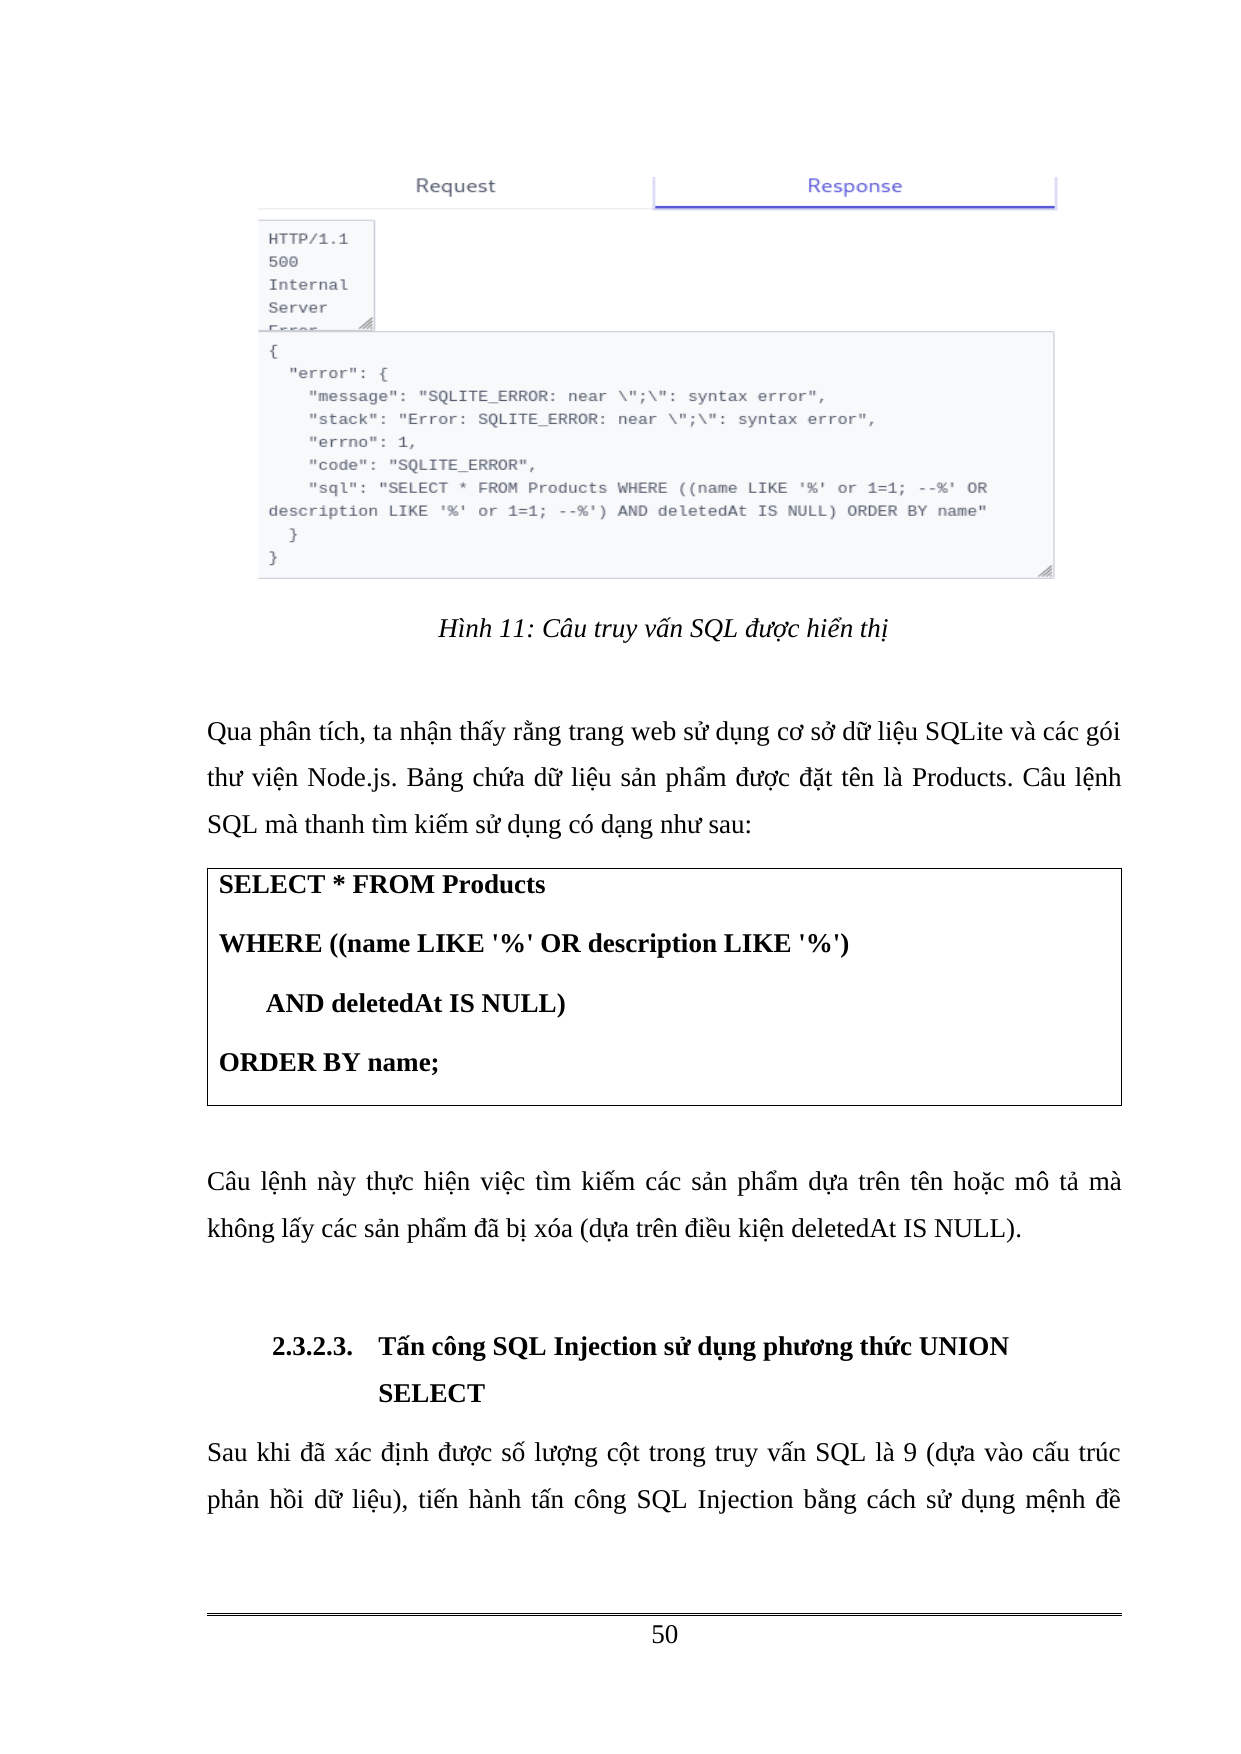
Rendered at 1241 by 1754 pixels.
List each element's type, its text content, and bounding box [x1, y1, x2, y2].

picture [258, 177, 1071, 584]
table_header SELECT * FROM Products WHERE ((name LIKE '%' OR description LIKE '%') AND deletedAt IS NULL) ORDER BY name; [208, 869, 1121, 1105]
text Câu lệnh này thực hiện việc tìm kiếm các sản phẩm dựa trên tên hoặc mô tả mà không lấy các sản phẩm đã bị xóa (dựa trên điều kiện deletedAt IS NULL). [207, 1165, 1122, 1243]
text Qua phân tích, ta nhận thấy rằng trang web sử dụng cơ sở dữ liệu SQLite và các gói thư viện Node.js. Bảng chứa dữ liệu sản phẩm được đặt tên là Products. Câu lệnh SQL mà thanh tìm kiếm sử dụng có dạng như sau: [207, 715, 1122, 839]
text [207, 1436, 1122, 1514]
subtitle Tấn công SQL Injection sử dụng phương thức UNION SELECT [272, 1330, 1122, 1408]
text Hình 11: Câu truy vấn SQL được hiển thị [207, 612, 1122, 643]
